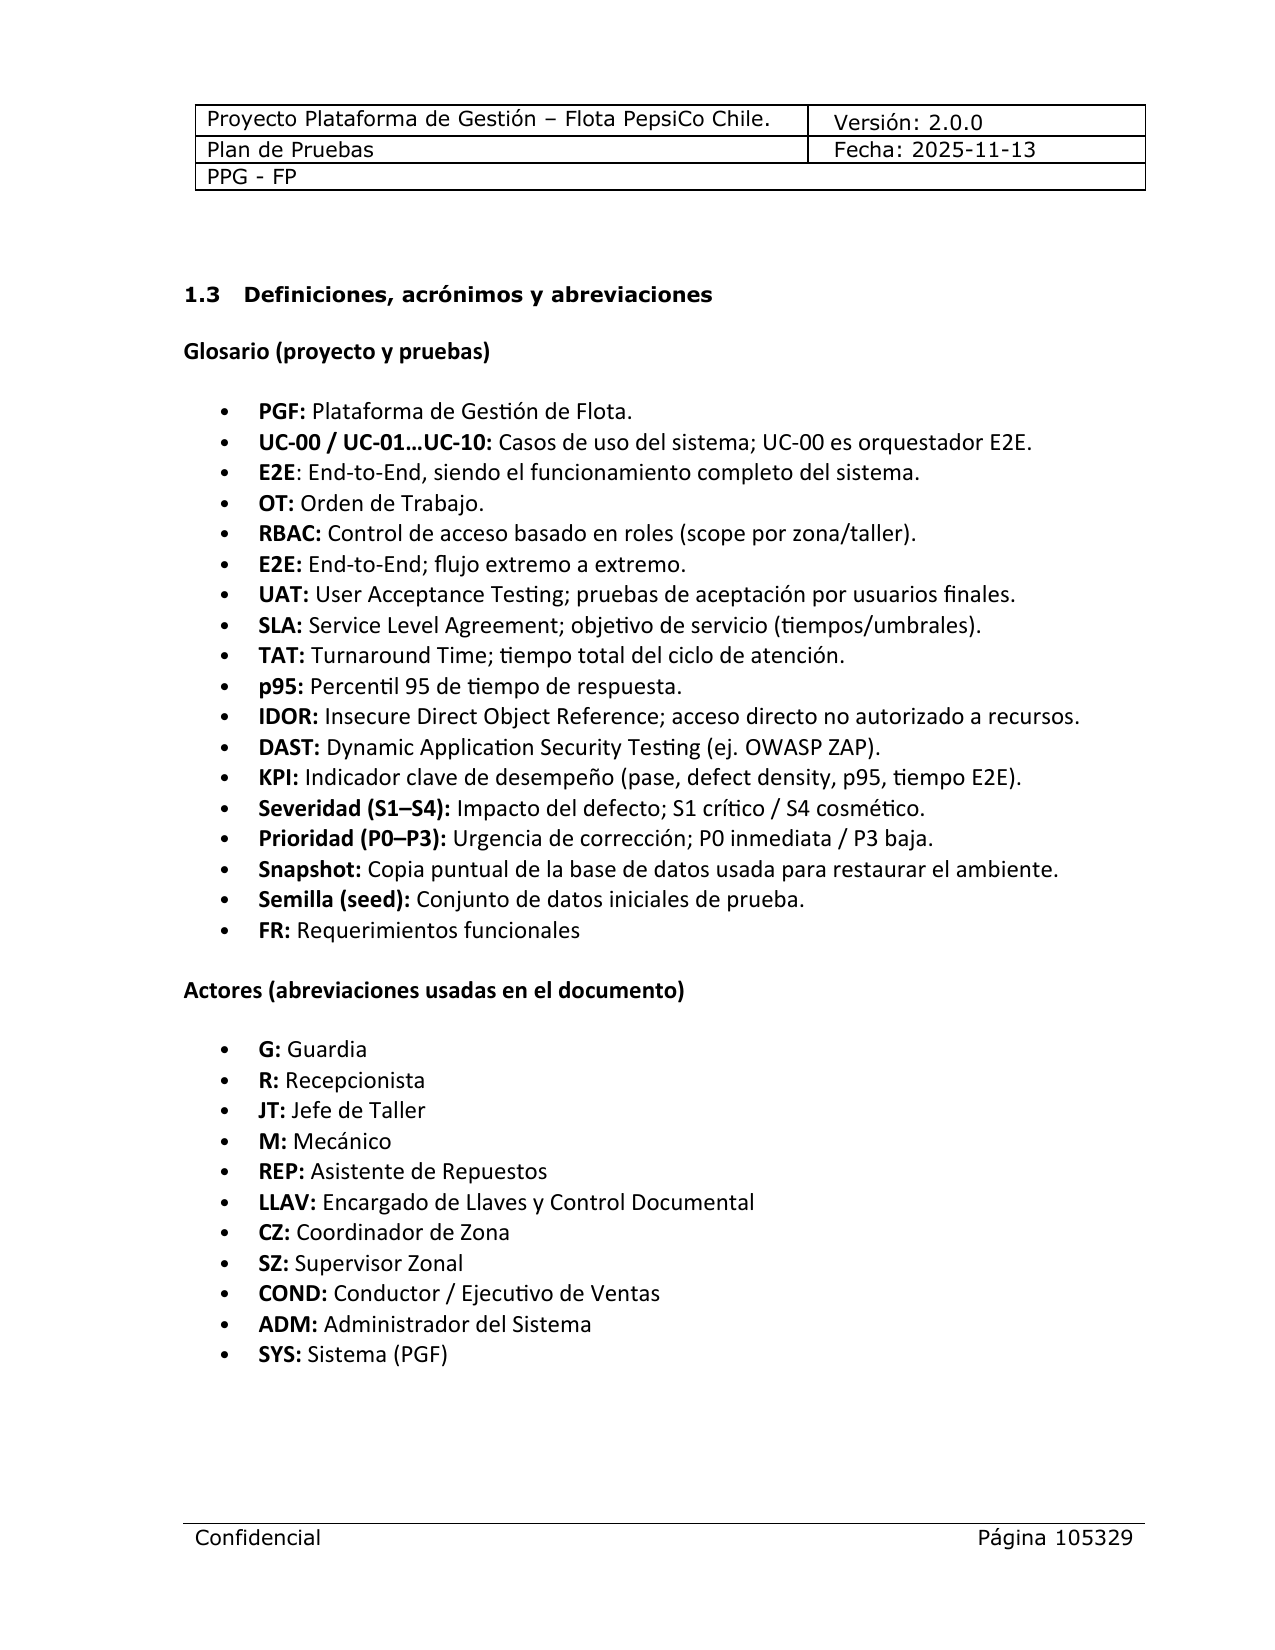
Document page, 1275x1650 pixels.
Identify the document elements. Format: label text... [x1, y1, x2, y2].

list UAT: User Acceptance Testing; pruebas de aceptación por usuarios finales. [221, 578, 1125, 609]
list TAT: Turnaround Time; tiempo total del ciclo de atención. [221, 639, 1125, 670]
list Severidad (S1–S4): Impacto del defecto; S1 crítico / S4 cosmético. [221, 792, 1125, 822]
list COND: Conductor / Ejecutivo de Ventas [221, 1278, 1125, 1308]
list Snapshot: Copia puntual de la base de datos usada para restaurar el ambiente. [221, 853, 1125, 883]
list IDOR: Insecure Direct Object Reference; acceso directo no autorizado a recursos. [221, 700, 1125, 731]
list REP: Asistente de Repuestos [221, 1156, 1125, 1186]
list Prioridad (P0–P3): Urgencia de corrección; P0 inmediata / P3 baja. [221, 822, 1125, 853]
list KPI: Indicador clave de desempeño (pase, defect density, p95, tiempo E2E). [221, 761, 1125, 792]
list UC-00 / UC-01…UC-10: Casos de uso del sistema; UC-00 es orquestador E2E. [221, 426, 1125, 456]
subtitle Definiciones, acrónimos y abreviaciones [183, 281, 1125, 306]
list FR: Requerimientos funcionales [221, 914, 1125, 944]
list CZ: Coordinador de Zona [221, 1217, 1125, 1247]
list E2E: End-to-End, siendo el funcionamiento completo del sistema. [221, 456, 1125, 487]
list DAST: Dynamic Application Security Testing (ej. OWASP ZAP). [221, 731, 1125, 761]
list p95: Percentil 95 de tiempo de respuesta. [221, 670, 1125, 700]
list R: Recepcionista [221, 1064, 1125, 1094]
list E2E: End-to-End; flujo extremo a extremo. [221, 548, 1125, 578]
list Semilla (seed): Conjunto de datos iniciales de prueba. [221, 883, 1125, 914]
list SLA: Service Level Agreement; objetivo de servicio (tiempos/umbrales). [221, 609, 1125, 639]
list JT: Jefe de Taller [221, 1094, 1125, 1125]
list OT: Orden de Trabajo. [221, 487, 1125, 517]
list G: Guardia [221, 1033, 1125, 1064]
text Glosario (proyecto y pruebas) [183, 336, 1125, 366]
list ADM: Administrador del Sistema [221, 1308, 1125, 1339]
list LLAV: Encargado de Llaves y Control Documental [221, 1186, 1125, 1217]
list SYS: Sistema (PGF) [221, 1339, 1125, 1369]
list SZ: Supervisor Zonal [221, 1247, 1125, 1278]
list PGF: Plataforma de Gestión de Flota. [221, 395, 1125, 426]
list M: Mecánico [221, 1125, 1125, 1156]
text Actores (abreviaciones usadas en el documento) [183, 974, 1125, 1004]
list RBAC: Control de acceso basado en roles (scope por zona/taller). [221, 517, 1125, 548]
